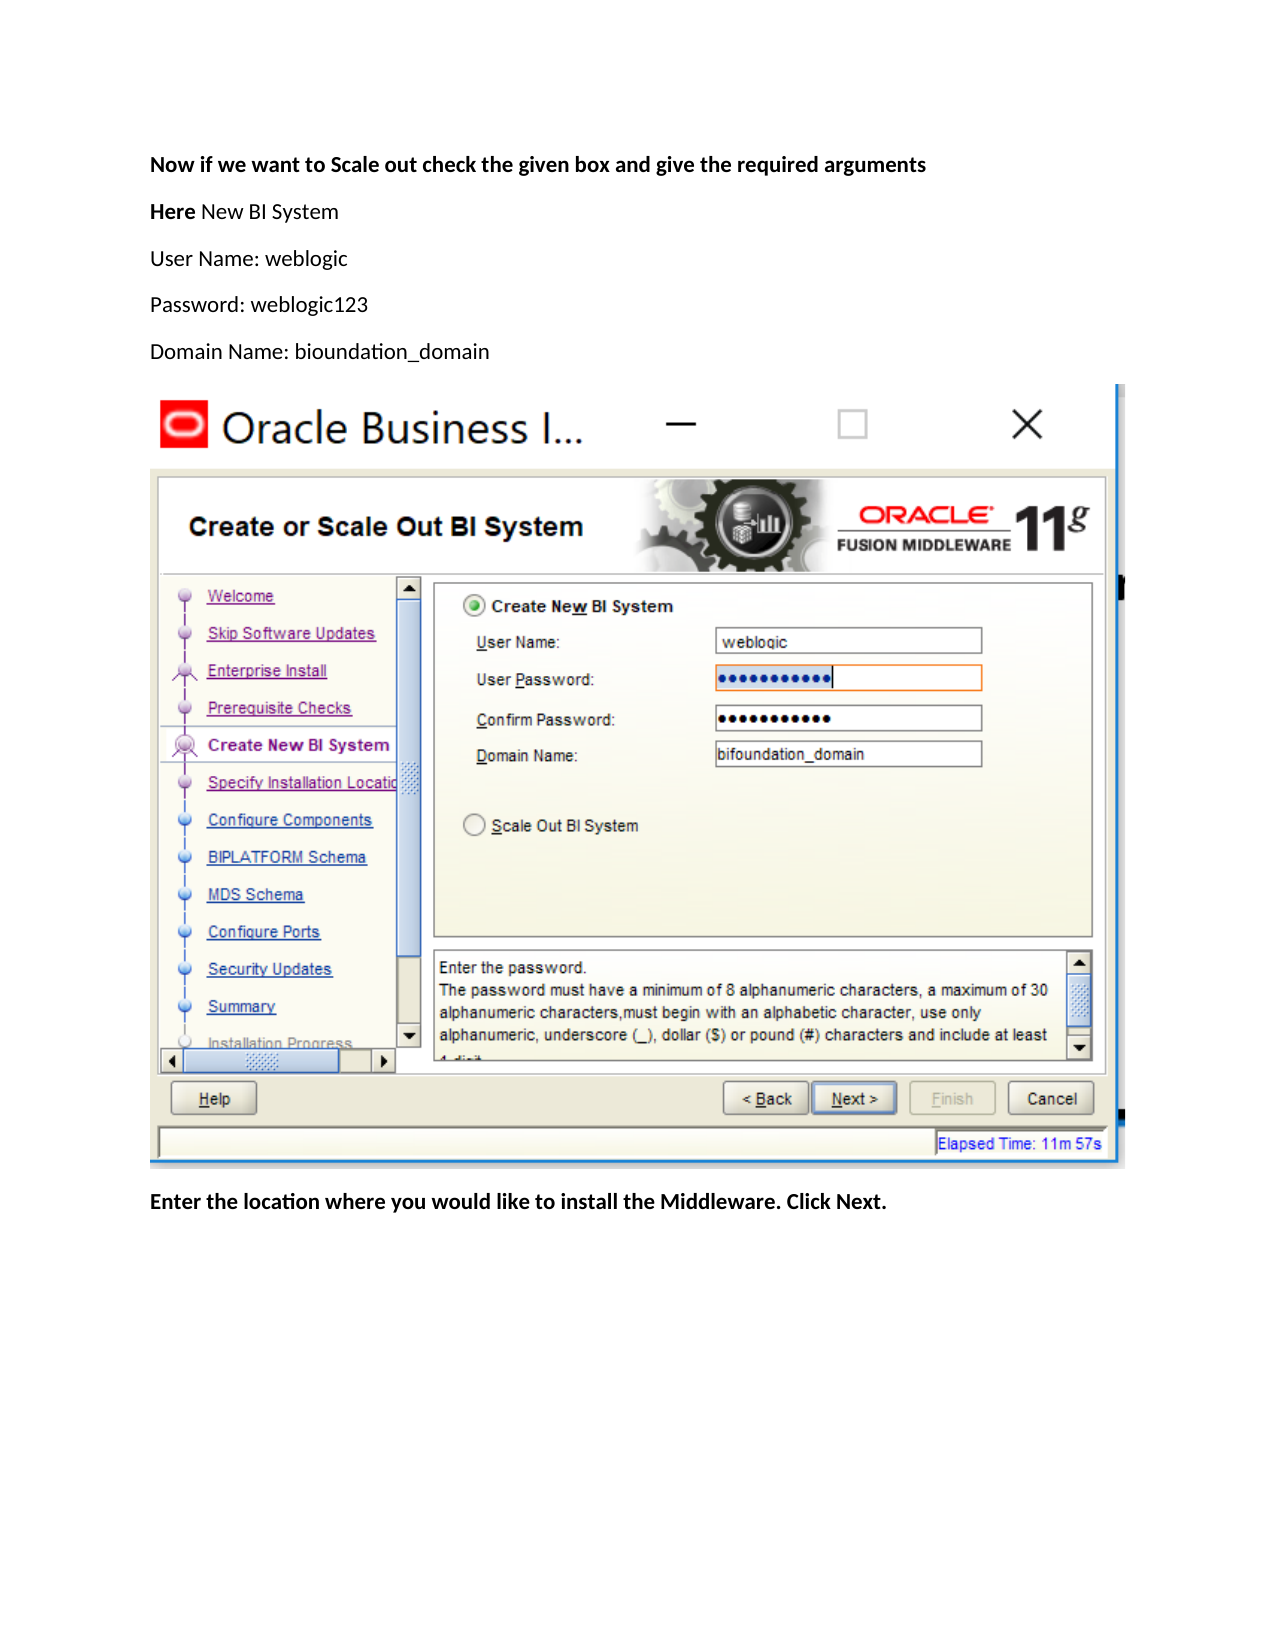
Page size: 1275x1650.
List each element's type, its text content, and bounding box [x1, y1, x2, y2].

picture [150, 384, 1125, 1169]
text Domain Name: bioundation_domain [150, 337, 1125, 366]
text Enter the location where you would like to install the Middleware. Click Next. [150, 1187, 1125, 1215]
text Now if we want to Scale out check the given box and give the required arguments [150, 150, 1125, 178]
text Password: weblogic123 [150, 291, 1125, 319]
text User Name: weblogic [150, 244, 1125, 272]
text Here New BI System [150, 197, 1125, 225]
